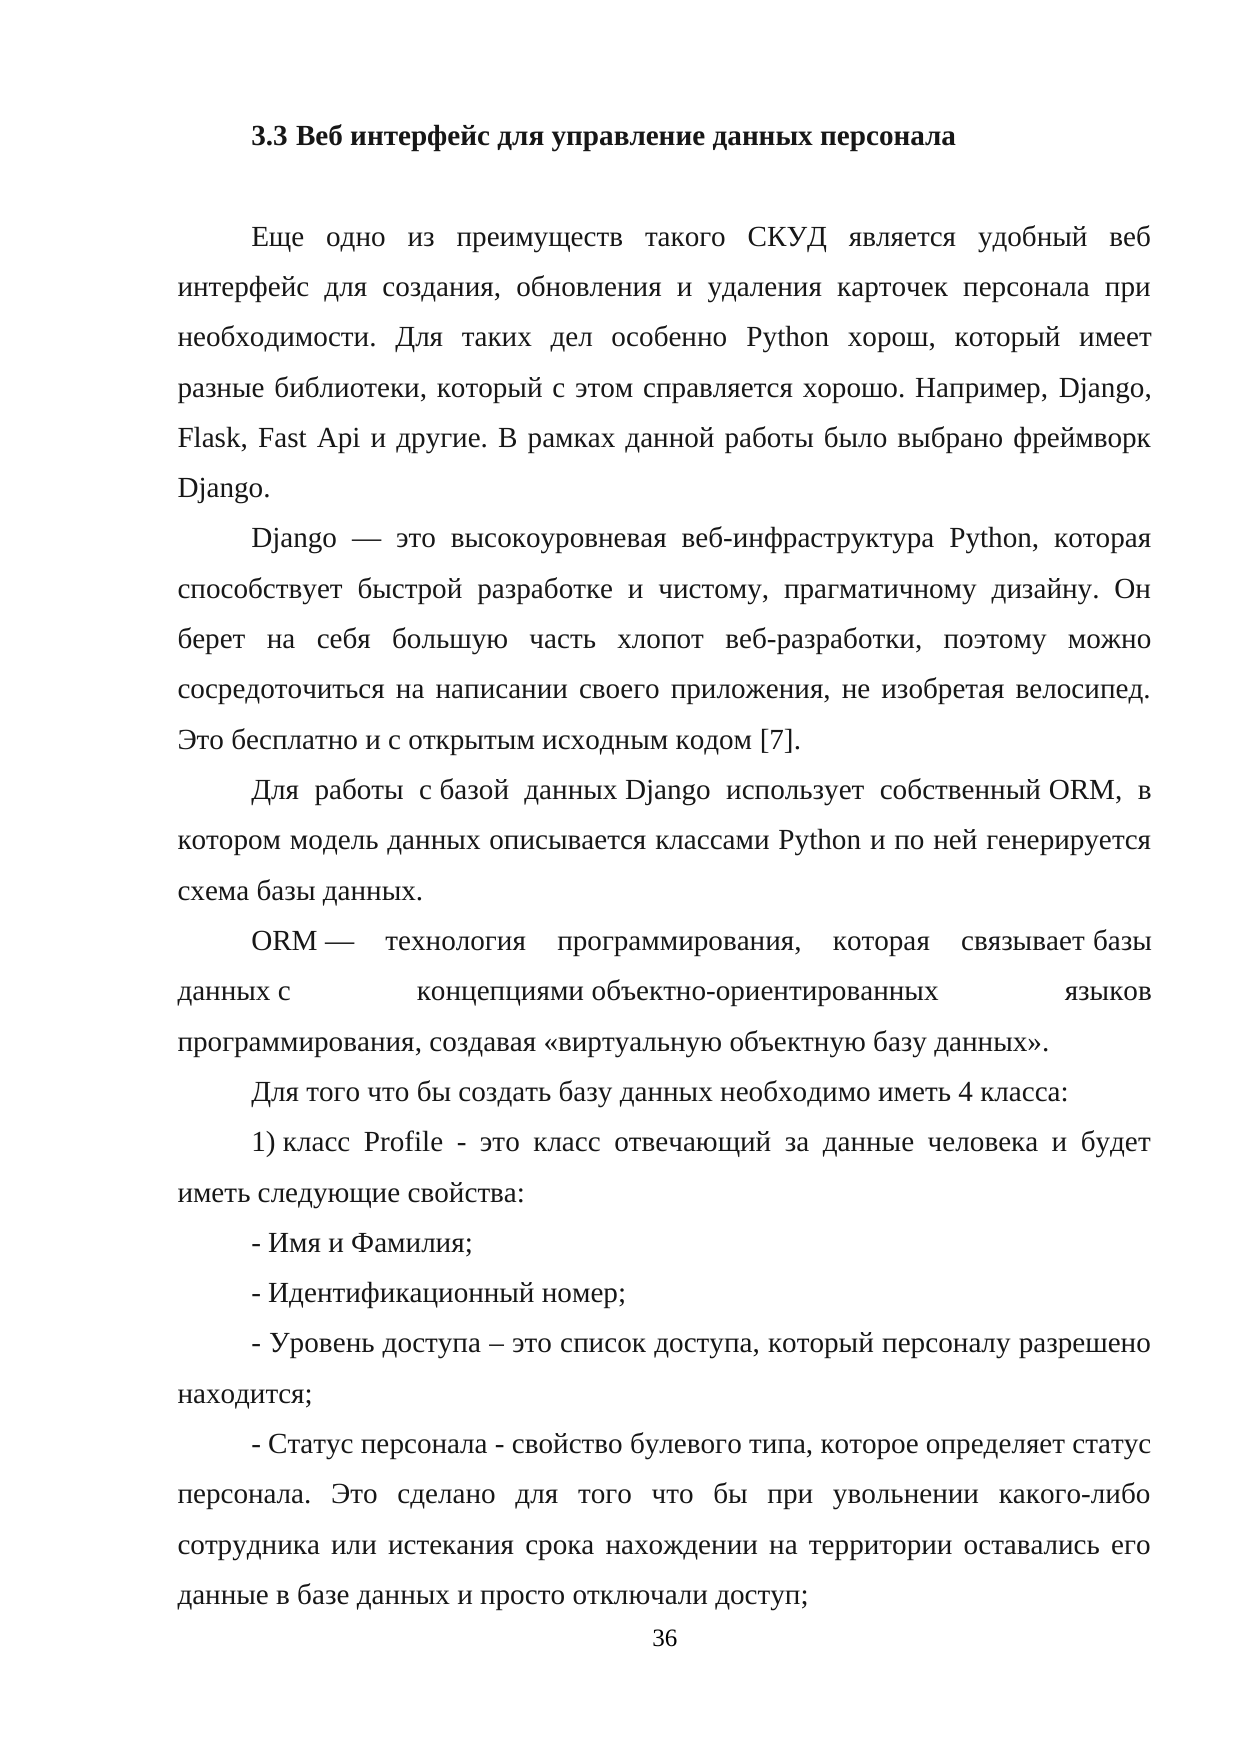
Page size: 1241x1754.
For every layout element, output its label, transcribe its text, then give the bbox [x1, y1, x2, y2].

text ORM — технология программирования, которая связывает базы данных с концепциями объектно-ориентированных языков программирования, создавая «виртуальную объектную базу данных». [177, 1007, 1152, 1057]
text - Статус персонала - свойство булевого типа, которое определяет статус персонала. Это сделано для того что бы при увольнении какого-либо сотрудника или истекания срока нахождении на территории оставались его данные в базе данных и просто отключали доступ; [177, 1426, 1152, 1611]
text - Уровень доступа – это список доступа, который персоналу разрешено находится; [177, 1326, 1152, 1409]
text Для того что бы создать базу данных необходимо иметь 4 класса: [177, 1074, 1152, 1108]
text Для работы с базой данных Django использует собственный ORM, в котором модель данных описывается классами Python и по ней генерируется схема базы данных. [177, 772, 1152, 823]
text Django — это высокоуровневая веб-инфраструктура Python, которая способствует быстрой разработке и чистому, прагматичному дизайну. Он берет на себя большую часть хлопот веб-разработки, поэтому можно сосредоточиться на написании своего приложения, не изобретая велосипед. Это бесплатно и с открытым исходным кодом [7]. [177, 521, 1152, 755]
text Еще одно из преимуществ такого СКУД является удобный веб интерфейс для создания, обновления и удаления карточек персонала при необходимости. Для таких дел особенно Python хорош, который имеет разные библиотеки, который с этом справляется хорошо. Например, Django, Flask, Fast Api и другие. В рамках данной работы было выбрано фреймворк Django. [177, 219, 1152, 504]
text ORM — технология программирования, которая связывает базы данных с концепциями объектно-ориентированных языков программирования, создавая «виртуальную объектную базу данных». [177, 923, 1152, 974]
text Для работы с базой данных Django использует собственный ORM, в котором модель данных описывается классами Python и по ней генерируется схема базы данных. [177, 856, 1152, 906]
list класс Profile - это класс отвечающий за данные человека и будет иметь следующие свойства: [177, 1124, 1152, 1208]
text - Имя и Фамилия; [177, 1225, 1152, 1258]
text - Идентификационный номер; [177, 1275, 1152, 1309]
list Веб интерфейс для управление данных персонала [251, 118, 1152, 152]
